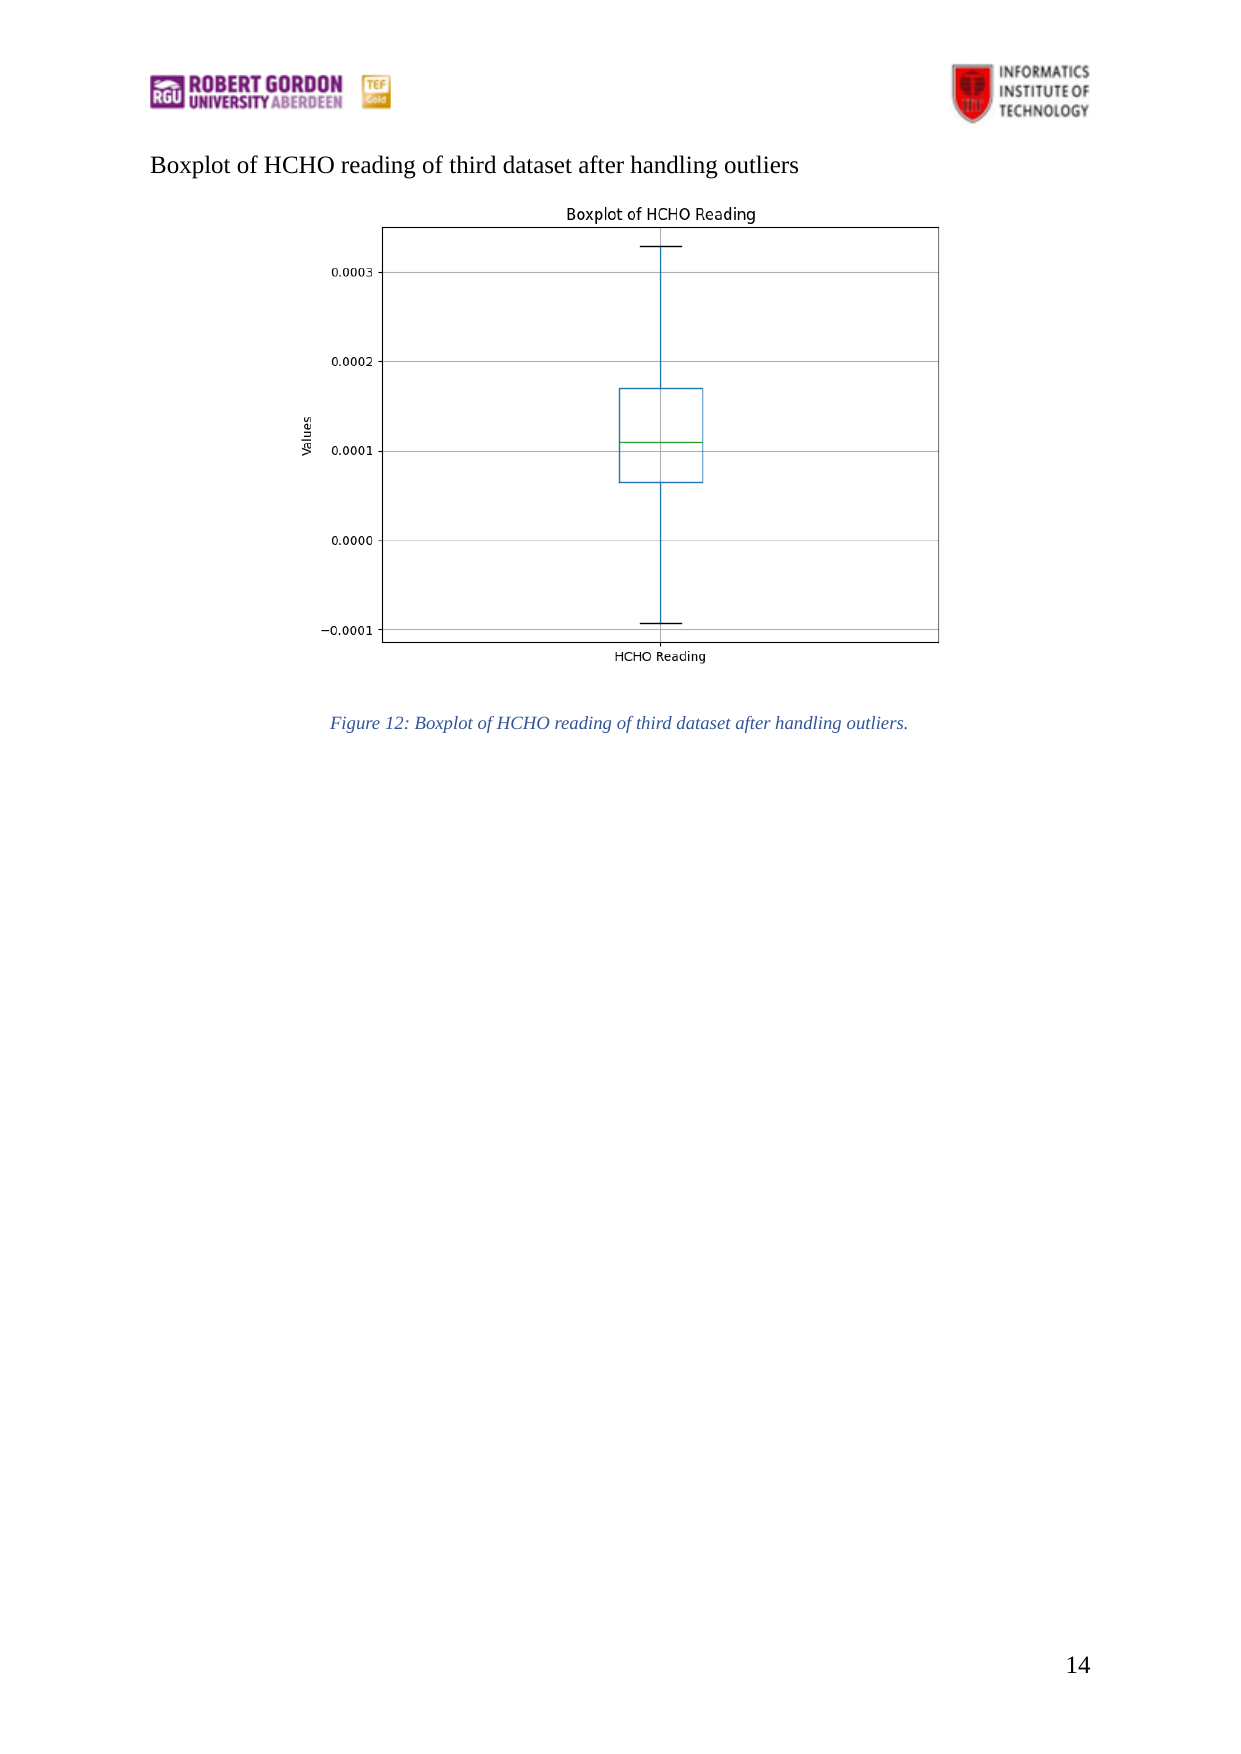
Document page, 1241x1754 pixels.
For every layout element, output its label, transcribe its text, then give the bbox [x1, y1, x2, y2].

picture [150, 63, 1091, 128]
text Boxplot of HCHO reading of third dataset after handling outliers [150, 150, 1090, 179]
text Figure 12: Boxplot of HCHO reading of third dataset after handling outliers. [150, 712, 1090, 733]
picture [293, 198, 947, 672]
